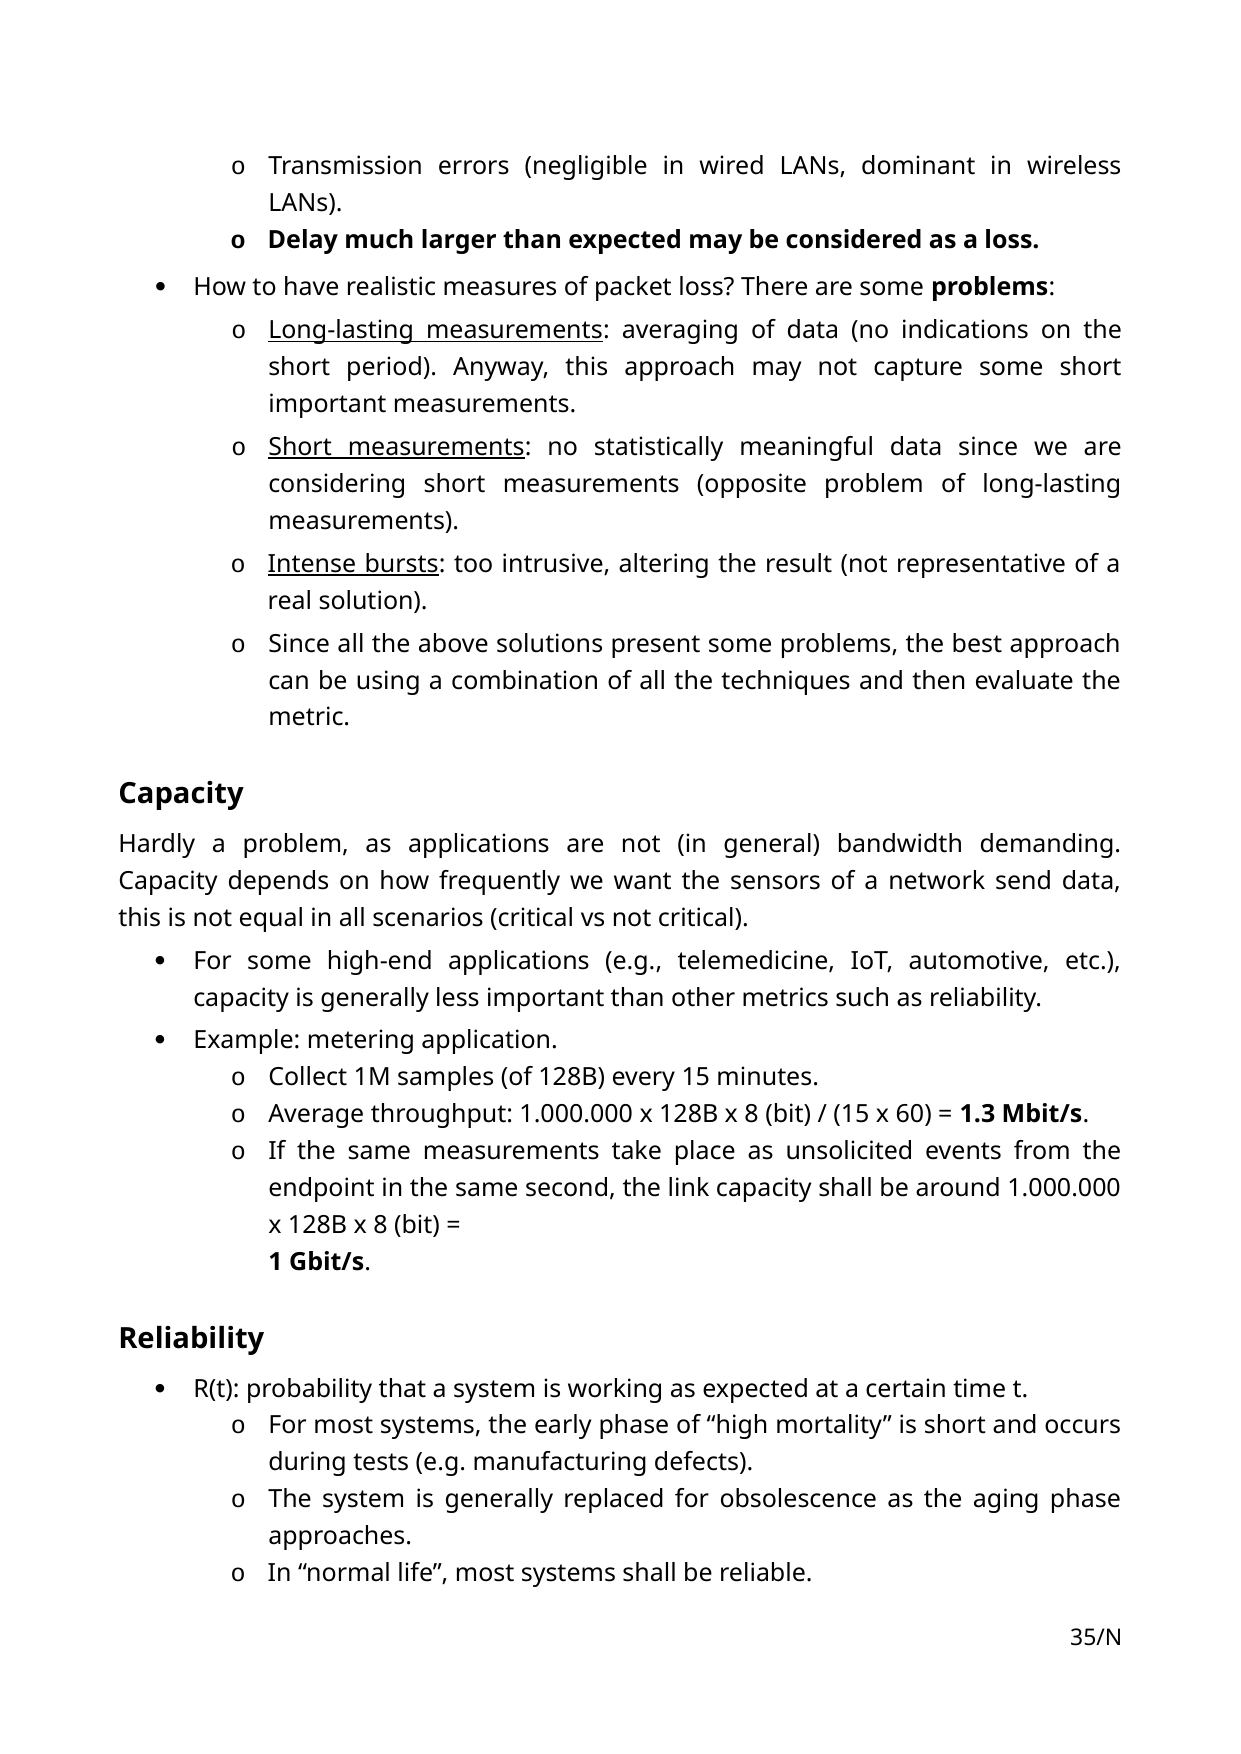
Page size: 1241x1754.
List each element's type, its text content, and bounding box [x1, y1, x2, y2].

list The system is generally replaced for obsolescence as the aging phase approaches. [231, 1481, 1122, 1552]
list Intense bursts: too intrusive, altering the result (not representative of a real solution). [230, 545, 1122, 616]
list Delay much larger than expected may be considered as a loss. [230, 221, 1122, 256]
text Capacity [118, 773, 1122, 812]
list Collect 1M samples (of 128B) every 15 minutes. [231, 1059, 1122, 1093]
text Hardly a problem, as applications are not (in general) bandwidth demanding. Capacity depends on how frequently we want the sensors of a network send data, this is not equal in all scenarios (critical vs not critical). [118, 826, 1122, 933]
list R(t): probability that a system is working as expected at a certain time t. [156, 1370, 1122, 1404]
list In “normal life”, most systems shall be reliable. [230, 1554, 1122, 1589]
list Since all the above solutions present some problems, the best approach can be using a combination of all the techniques and then evaluate the metric. [231, 625, 1122, 733]
list If the same measurements take place as unsolicited events from the endpoint in the same second, the link capacity shall be around 1.000.000 x 128B x 8 (bit) = [231, 1133, 1122, 1241]
list Example: metering application. [156, 1022, 1122, 1056]
list Average throughput: 1.000.000 x 128B x 8 (bit) / (15 x 60) = 1.3 Mbit/s. [231, 1096, 1122, 1130]
list Transmission errors (negligible in wired LANs, dominant in wireless LANs). [231, 148, 1122, 219]
list How to have realistic measures of packet loss? There are some problems: [156, 269, 1122, 303]
list 1 Gbit/s. [268, 1243, 1122, 1277]
list Short measurements: no statistically meaningful data since we are considering short measurements (opposite problem of long-lasting measurements). [231, 428, 1122, 536]
list For some high-end applications (e.g., telemedicine, IoT, automotive, etc.), capacity is generally less important than other metrics such as reliability. [156, 942, 1122, 1013]
list For most systems, the early phase of “high mortality” is short and occurs during tests (e.g. manufacturing defects). [231, 1407, 1122, 1478]
text Reliability [118, 1317, 1122, 1357]
list Long-lasting measurements: averaging of data (no indications on the short period). Anyway, this approach may not capture some short important measurements. [231, 312, 1122, 419]
